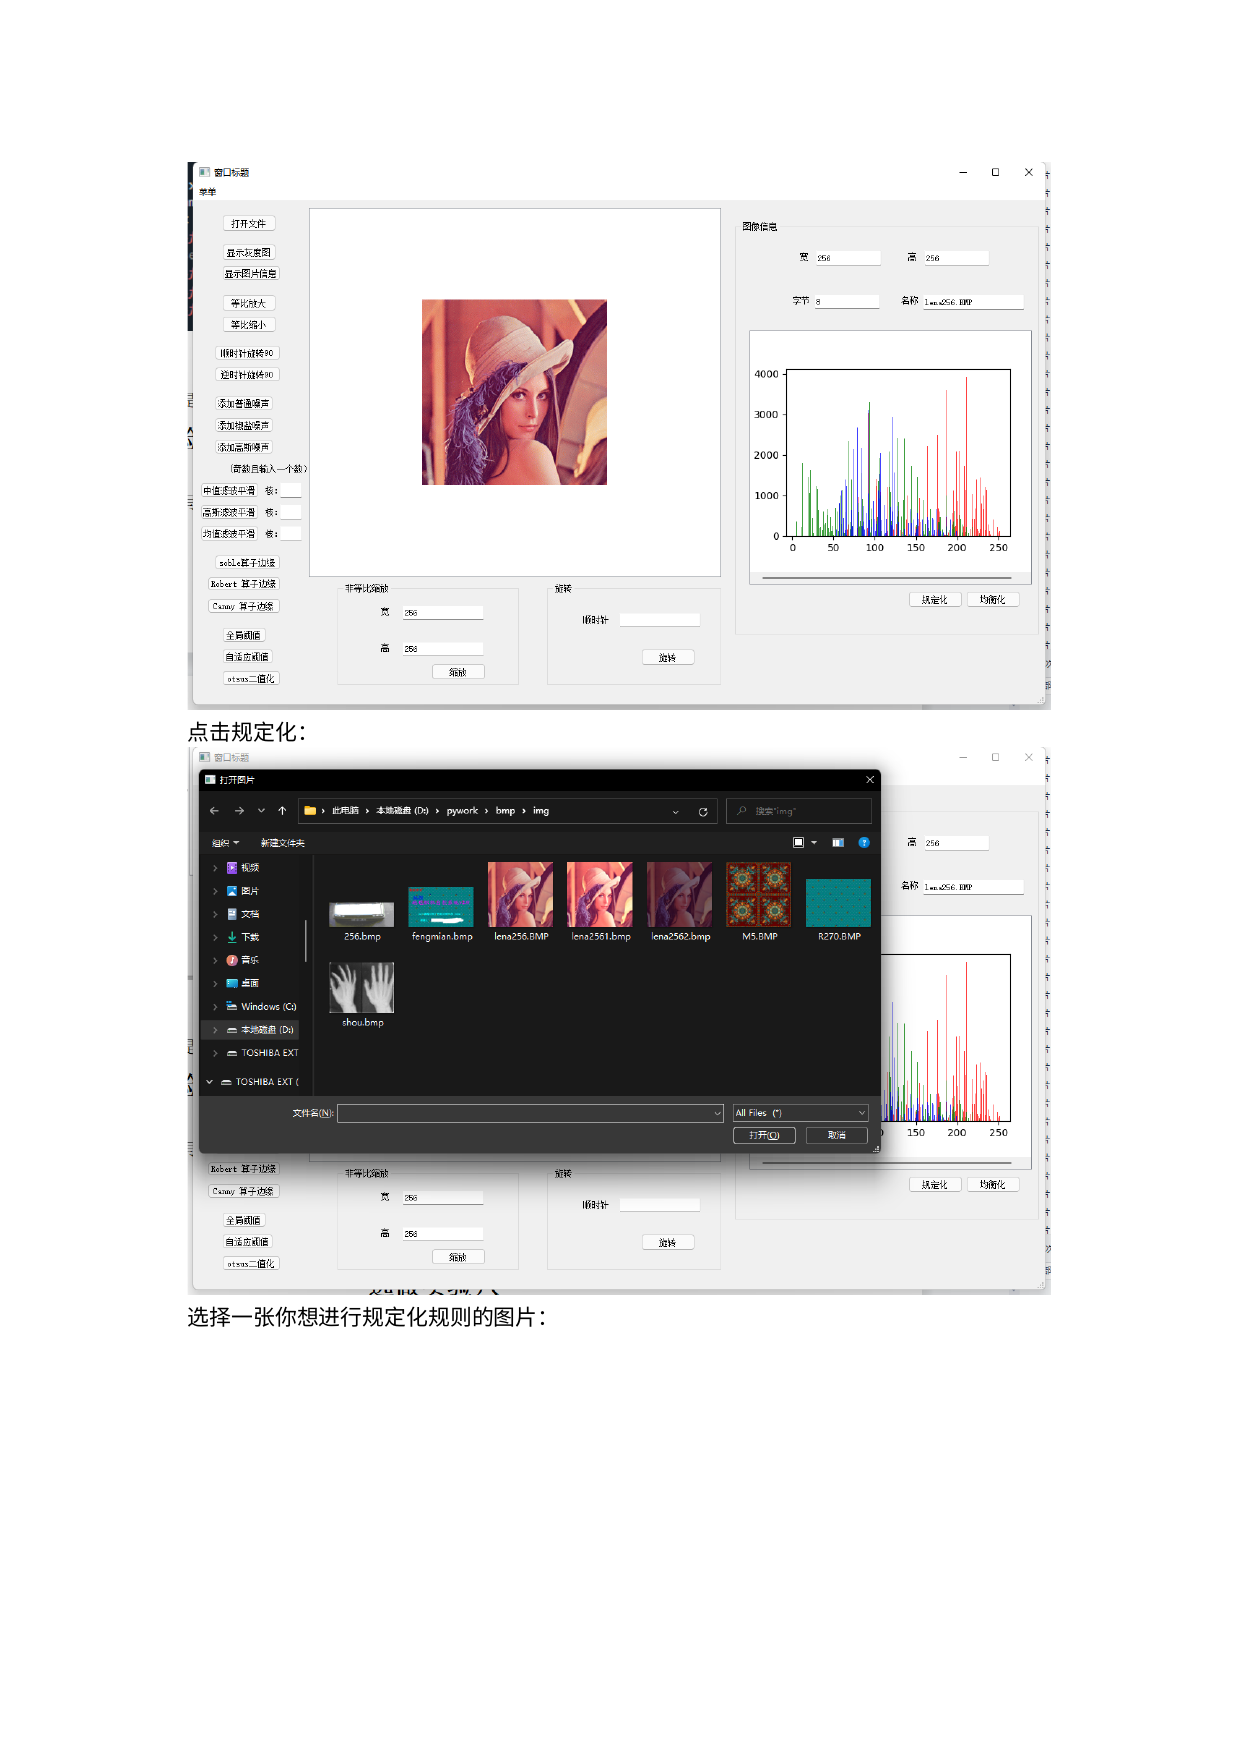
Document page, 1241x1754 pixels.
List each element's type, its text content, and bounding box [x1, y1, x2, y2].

list 点击规定化： [187, 714, 1053, 747]
list 选择一张你想进行规定化规则的图片： [187, 1299, 1053, 1332]
picture [187, 162, 1051, 710]
picture [187, 747, 1051, 1295]
